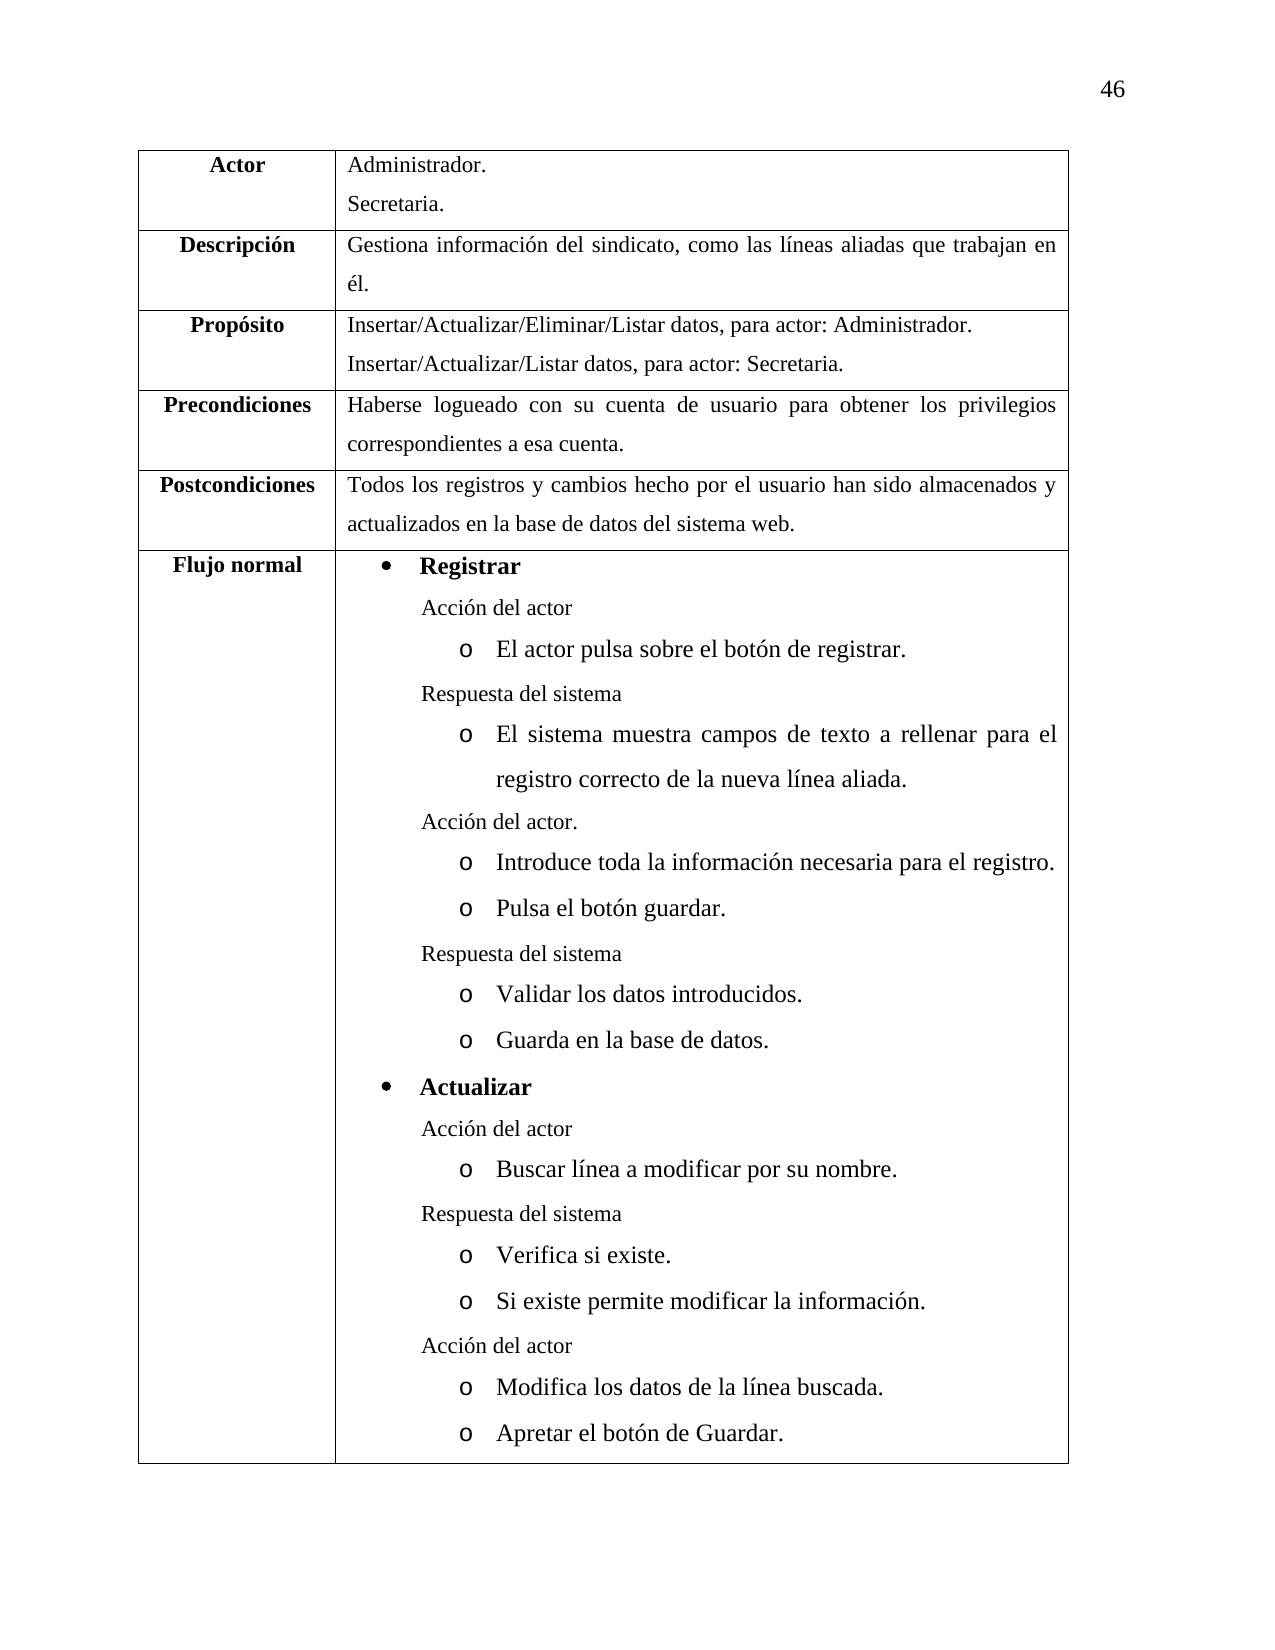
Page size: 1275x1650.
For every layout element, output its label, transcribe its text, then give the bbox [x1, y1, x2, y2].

table_cell Propósito [139, 311, 335, 390]
table_cell Gestiona información del sindicato, como las líneas aliadas que trabajan en él. [336, 231, 1068, 310]
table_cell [336, 551, 1068, 1463]
table_cell Administrador. Secretaria. [336, 151, 1068, 230]
table_cell Insertar/Actualizar/Eliminar/Listar datos, para actor: Administrador. Insertar/Actualizar/Listar datos, para actor: Secretaria. [336, 311, 1068, 390]
table_cell Actor [139, 151, 335, 230]
table_cell Precondiciones [139, 391, 335, 470]
table_cell Haberse logueado con su cuenta de usuario para obtener los privilegios correspondientes a esa cuenta. [336, 391, 1068, 470]
table_cell Flujo normal [139, 551, 335, 1463]
table_cell Descripción [139, 231, 335, 310]
table_cell Todos los registros y cambios hecho por el usuario han sido almacenados y actualizados en la base de datos del sistema web. [336, 471, 1068, 550]
table_cell Postcondiciones [139, 471, 335, 550]
